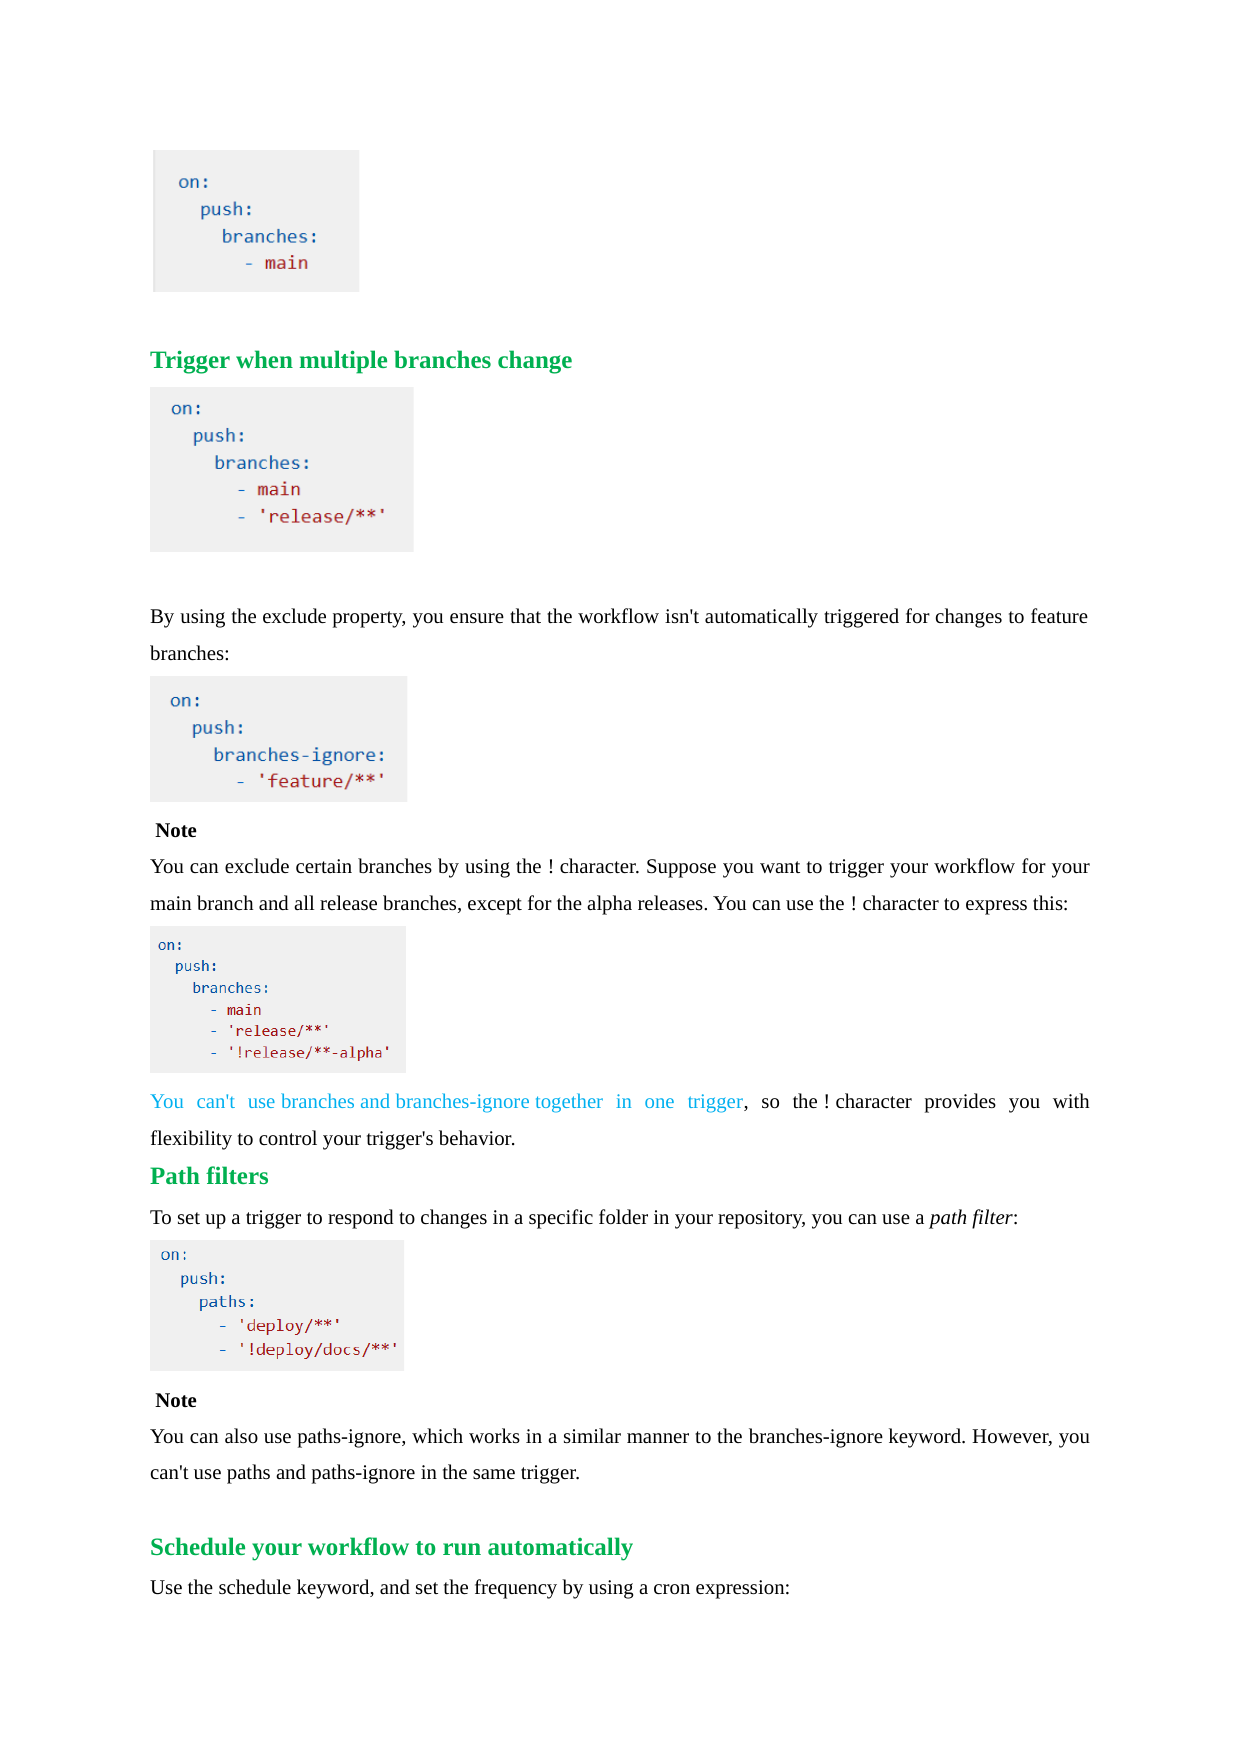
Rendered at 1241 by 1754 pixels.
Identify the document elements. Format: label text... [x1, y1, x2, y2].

picture [307, 1098, 314, 1106]
picture [150, 1240, 405, 1371]
picture [492, 1098, 499, 1106]
text Note [150, 1388, 1090, 1412]
text To set up a trigger to respond to changes in a specific folder in your repository, you can use a path filter: [150, 1204, 1090, 1229]
text Trigger when multiple branches change [150, 345, 1090, 373]
text You can't use branches and branches-ignore together in one trigger, so the ! character provides you with flexibility to control your trigger's behavior. [150, 1089, 1090, 1149]
picture [150, 387, 414, 552]
picture [150, 926, 406, 1073]
text You can also use paths-ignore, which works in a similar manner to the branches-ignore keyword. However, you can't use paths and paths-ignore in the same trigger. [150, 1424, 1090, 1484]
text Note [150, 818, 1090, 842]
picture [150, 150, 360, 292]
text Path filters [150, 1161, 1090, 1190]
picture [577, 1094, 583, 1106]
text Schedule your workflow to run automatically [150, 1532, 1090, 1561]
text You can exclude certain branches by using the ! character. Suppose you want to trigger your workflow for your main branch and all release branches, except for the alpha releases. You can use the ! character to express this: [150, 854, 1090, 914]
picture [159, 1094, 165, 1101]
text Use the schedule keyword, and set the frequency by using a cron expression: [150, 1575, 1090, 1599]
picture [150, 676, 408, 802]
picture [621, 1098, 628, 1106]
text By using the exclude property, you ensure that the workflow isn't automatically triggered for changes to feature branches: [150, 604, 1090, 664]
